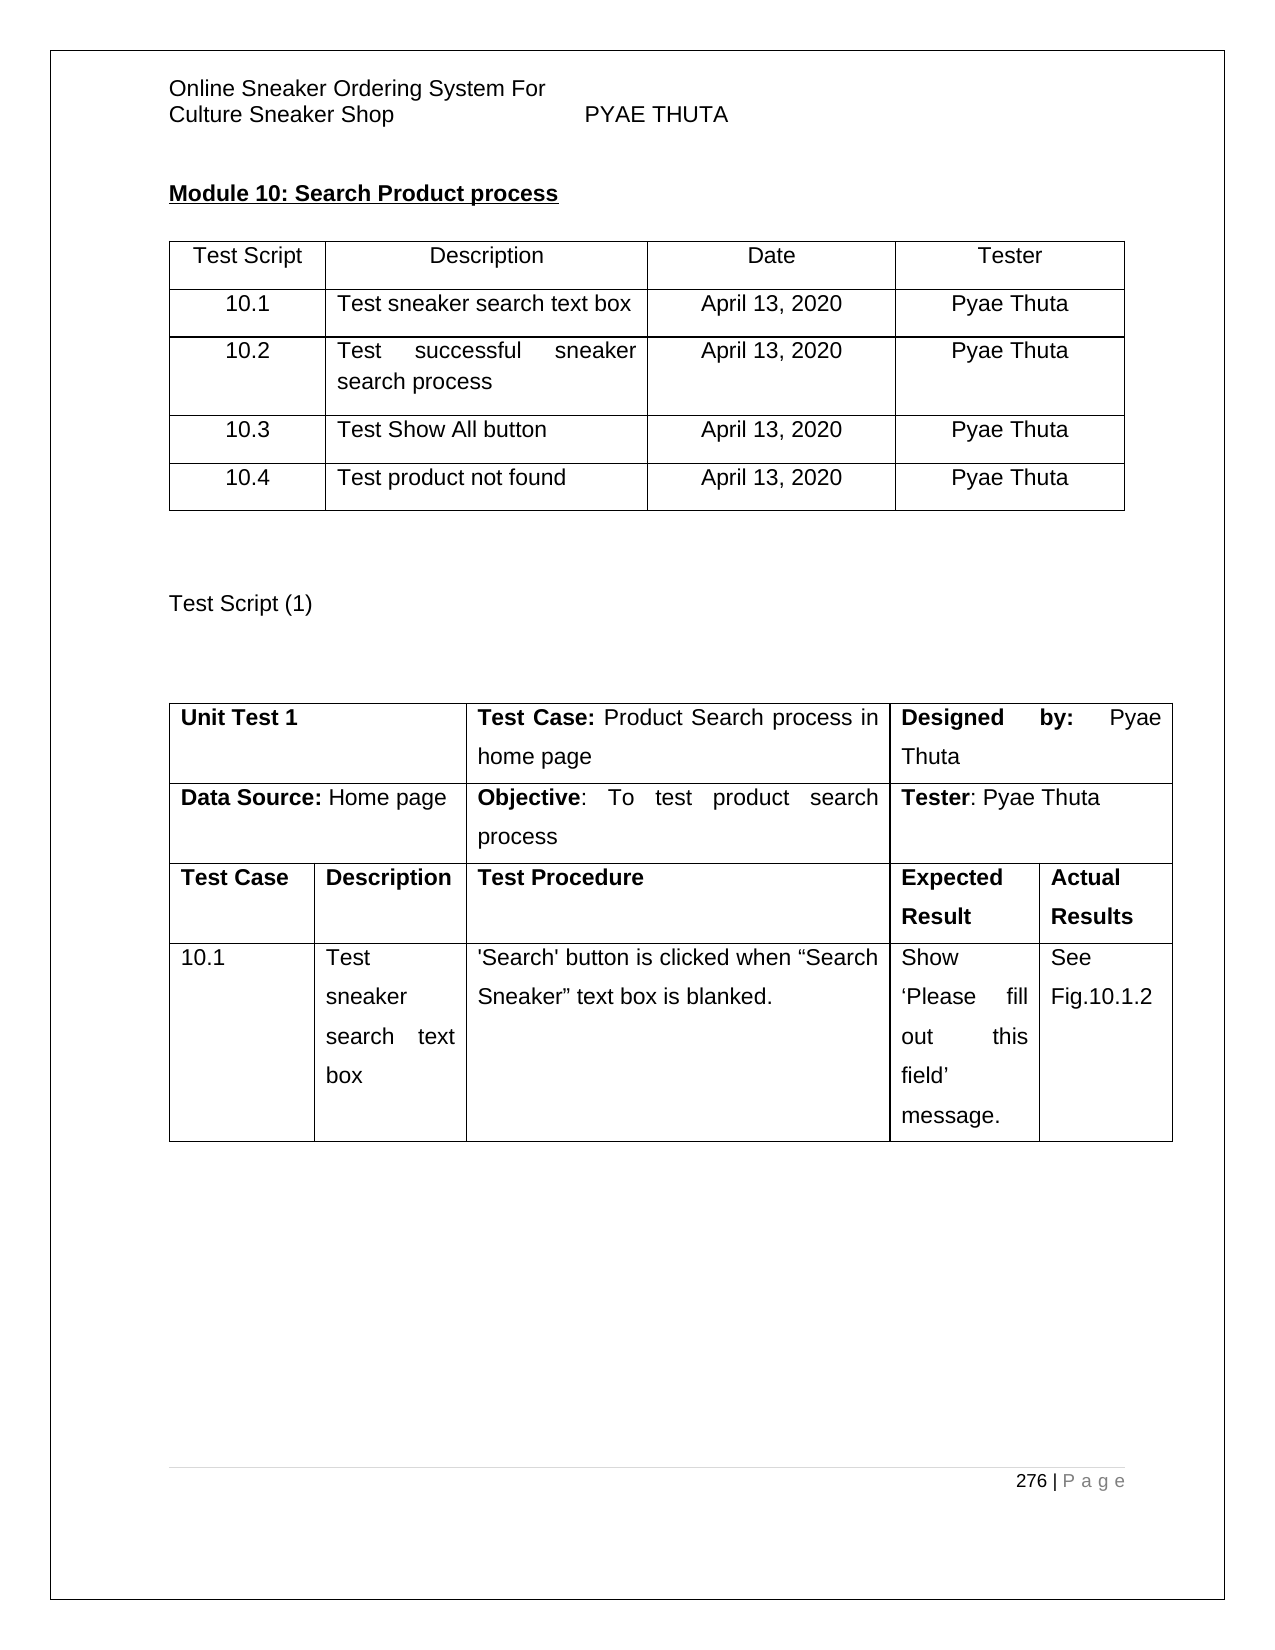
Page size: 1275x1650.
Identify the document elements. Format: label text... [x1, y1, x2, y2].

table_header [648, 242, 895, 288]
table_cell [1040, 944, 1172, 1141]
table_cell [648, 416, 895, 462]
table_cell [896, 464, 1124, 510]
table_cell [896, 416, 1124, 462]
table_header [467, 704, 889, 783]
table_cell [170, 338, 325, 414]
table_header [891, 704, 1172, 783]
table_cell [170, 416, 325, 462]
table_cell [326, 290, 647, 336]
text Test Script (1) [169, 590, 1125, 617]
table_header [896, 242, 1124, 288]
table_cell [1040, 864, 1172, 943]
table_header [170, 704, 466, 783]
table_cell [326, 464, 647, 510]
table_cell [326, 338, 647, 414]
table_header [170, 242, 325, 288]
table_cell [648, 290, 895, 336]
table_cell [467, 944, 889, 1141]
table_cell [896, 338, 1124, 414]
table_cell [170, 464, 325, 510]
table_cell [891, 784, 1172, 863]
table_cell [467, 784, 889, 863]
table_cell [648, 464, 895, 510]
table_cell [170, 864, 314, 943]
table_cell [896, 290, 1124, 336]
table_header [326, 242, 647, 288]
text Module 10: Search Product process [169, 180, 1125, 207]
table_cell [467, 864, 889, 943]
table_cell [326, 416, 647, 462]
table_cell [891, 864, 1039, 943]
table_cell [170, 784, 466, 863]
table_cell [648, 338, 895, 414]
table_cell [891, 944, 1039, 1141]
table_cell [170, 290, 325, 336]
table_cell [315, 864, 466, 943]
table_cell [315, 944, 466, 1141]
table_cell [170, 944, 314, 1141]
